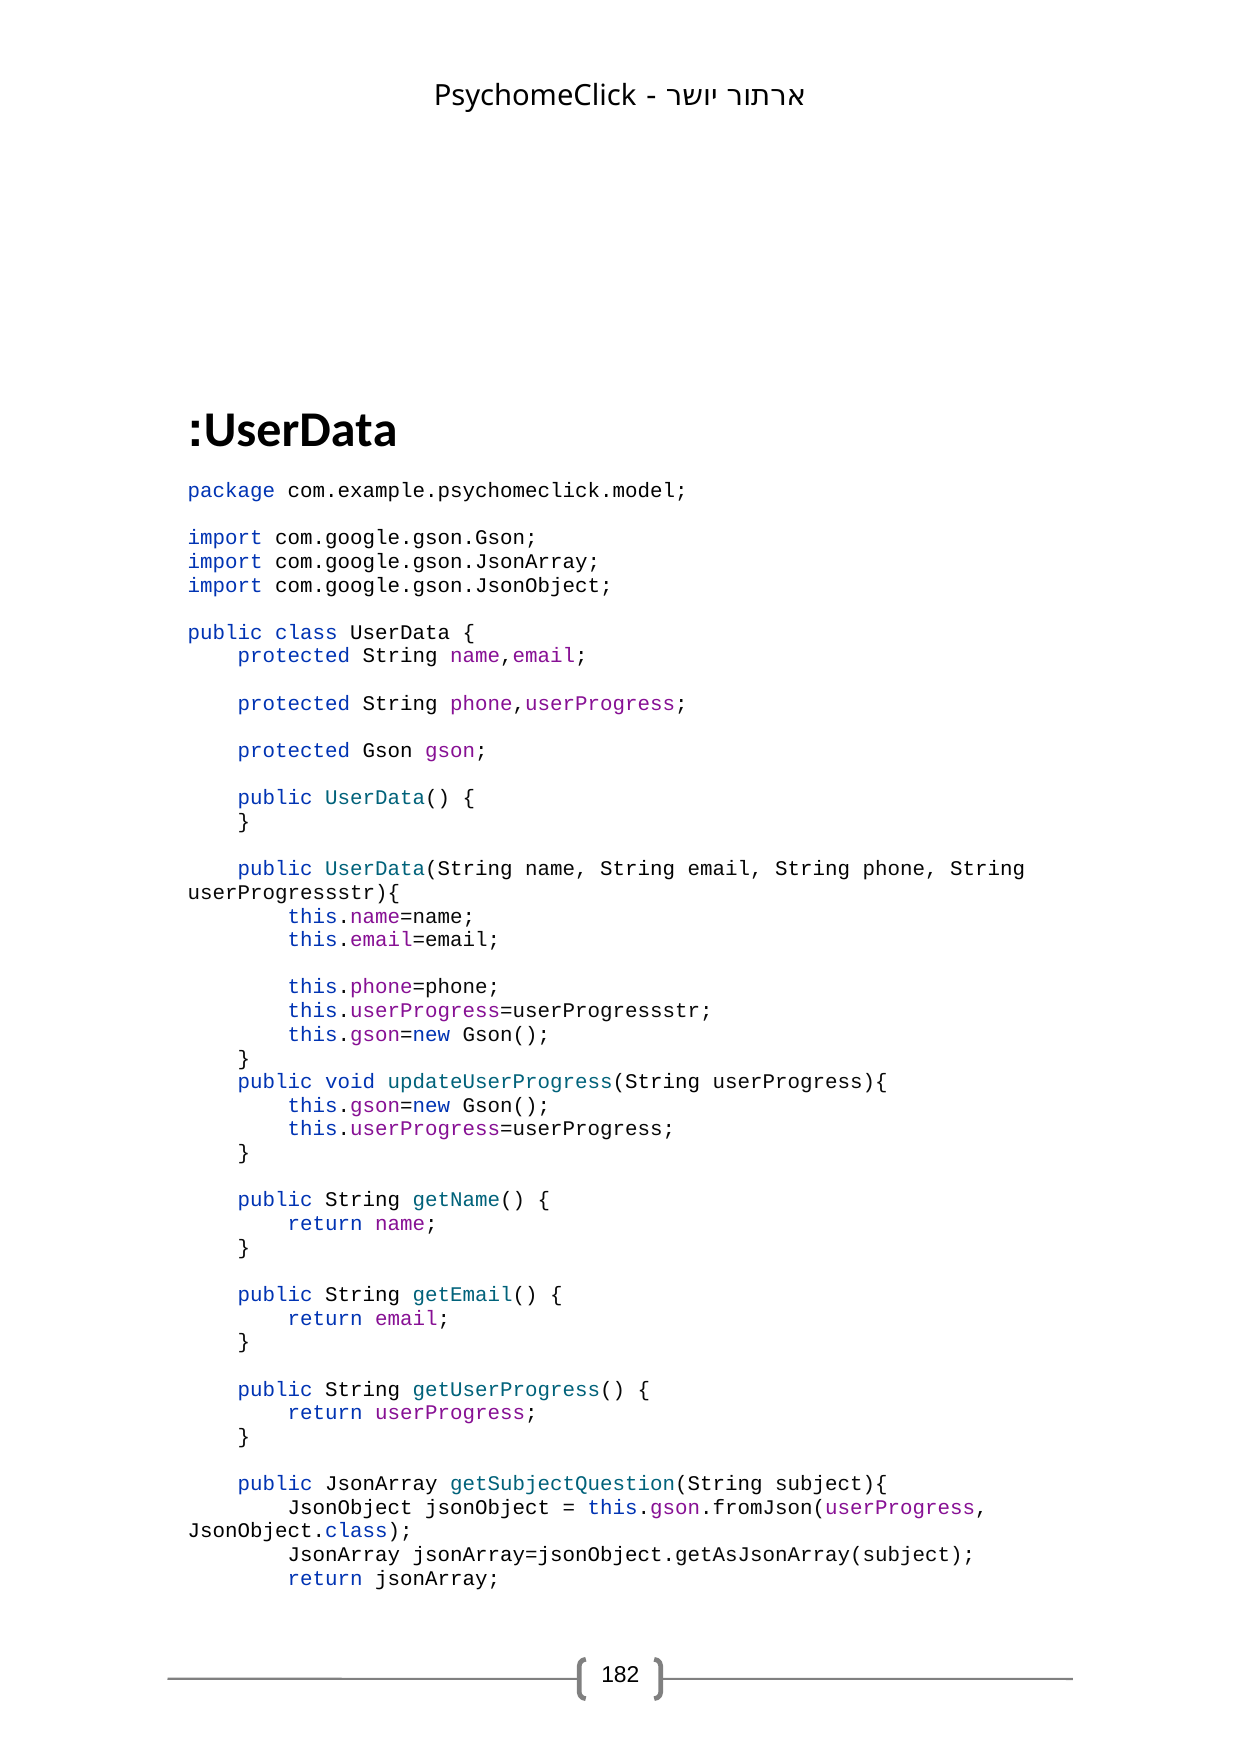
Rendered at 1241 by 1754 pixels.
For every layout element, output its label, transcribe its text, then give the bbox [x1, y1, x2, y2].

text UserData: [187, 397, 1053, 458]
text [187, 480, 1053, 1591]
